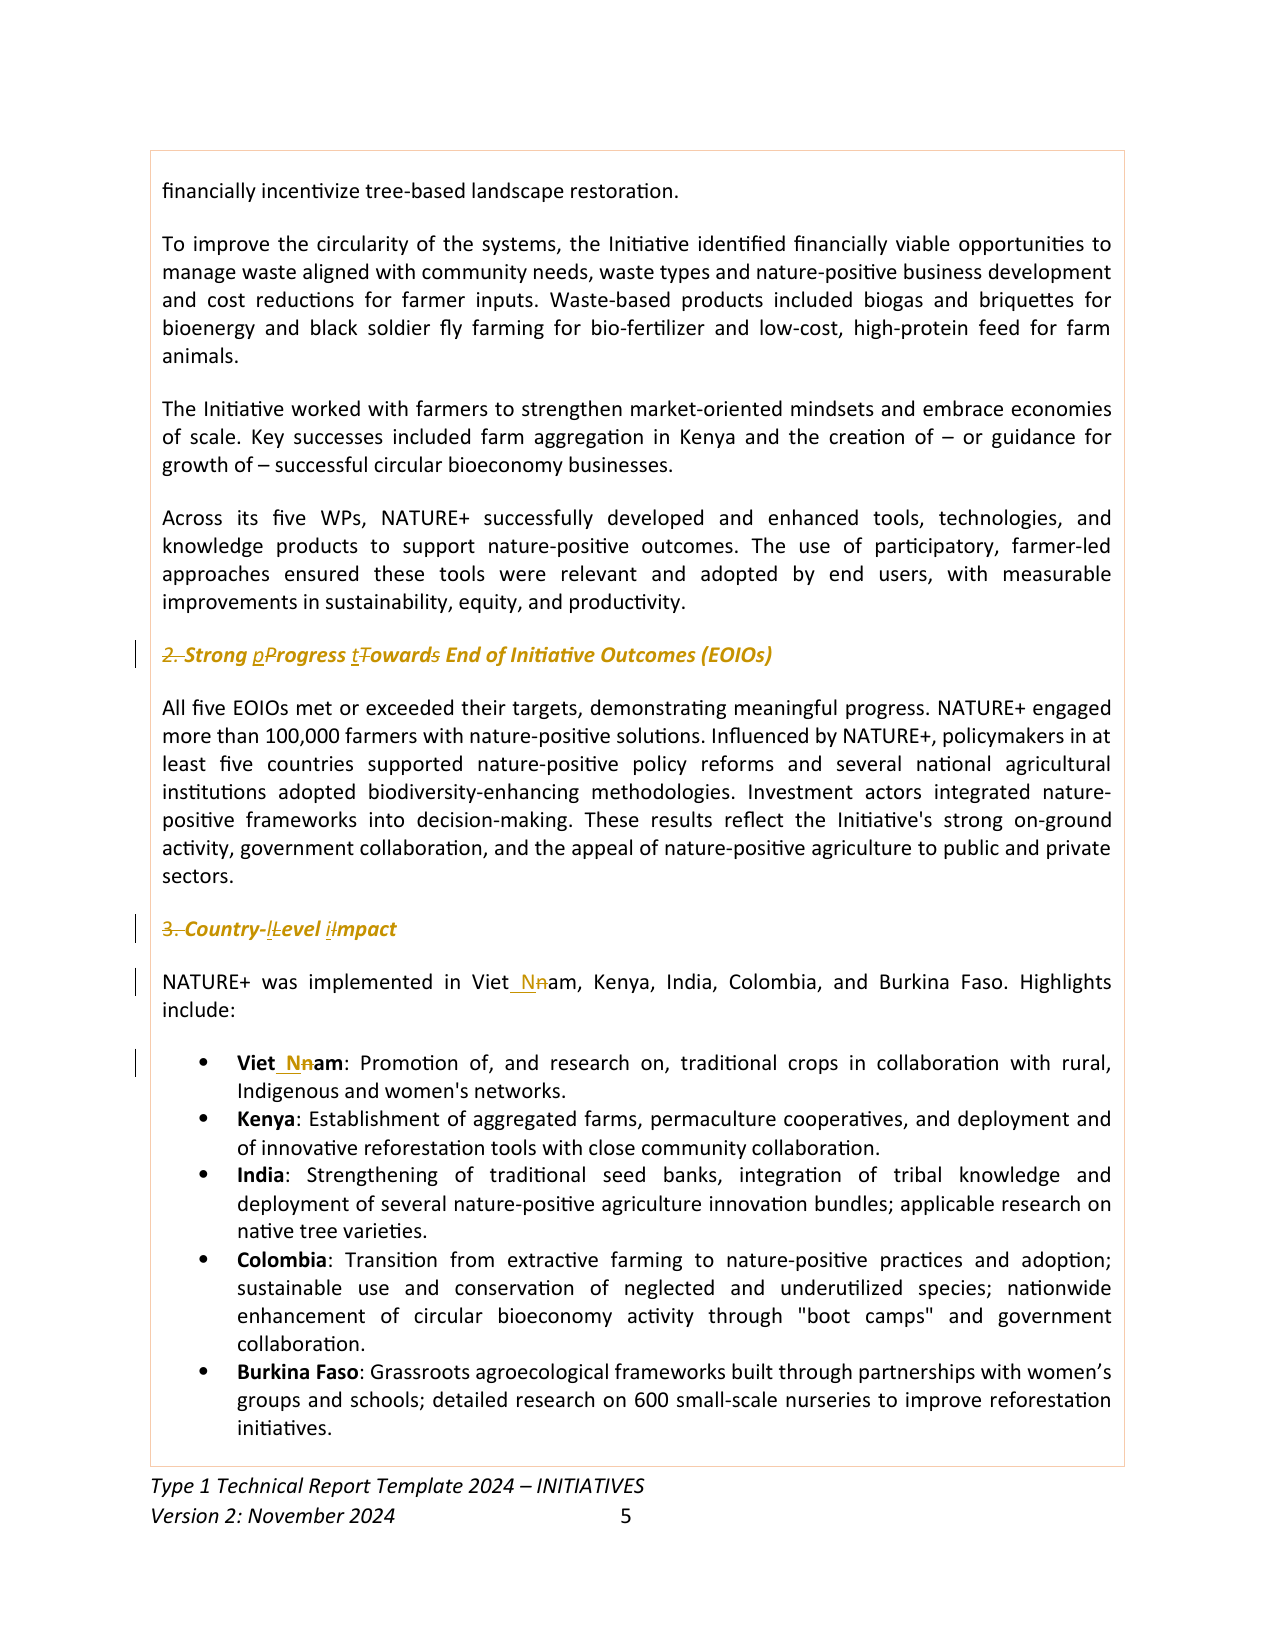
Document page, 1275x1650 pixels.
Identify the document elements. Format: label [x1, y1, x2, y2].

table_cell [151, 151, 1124, 1466]
